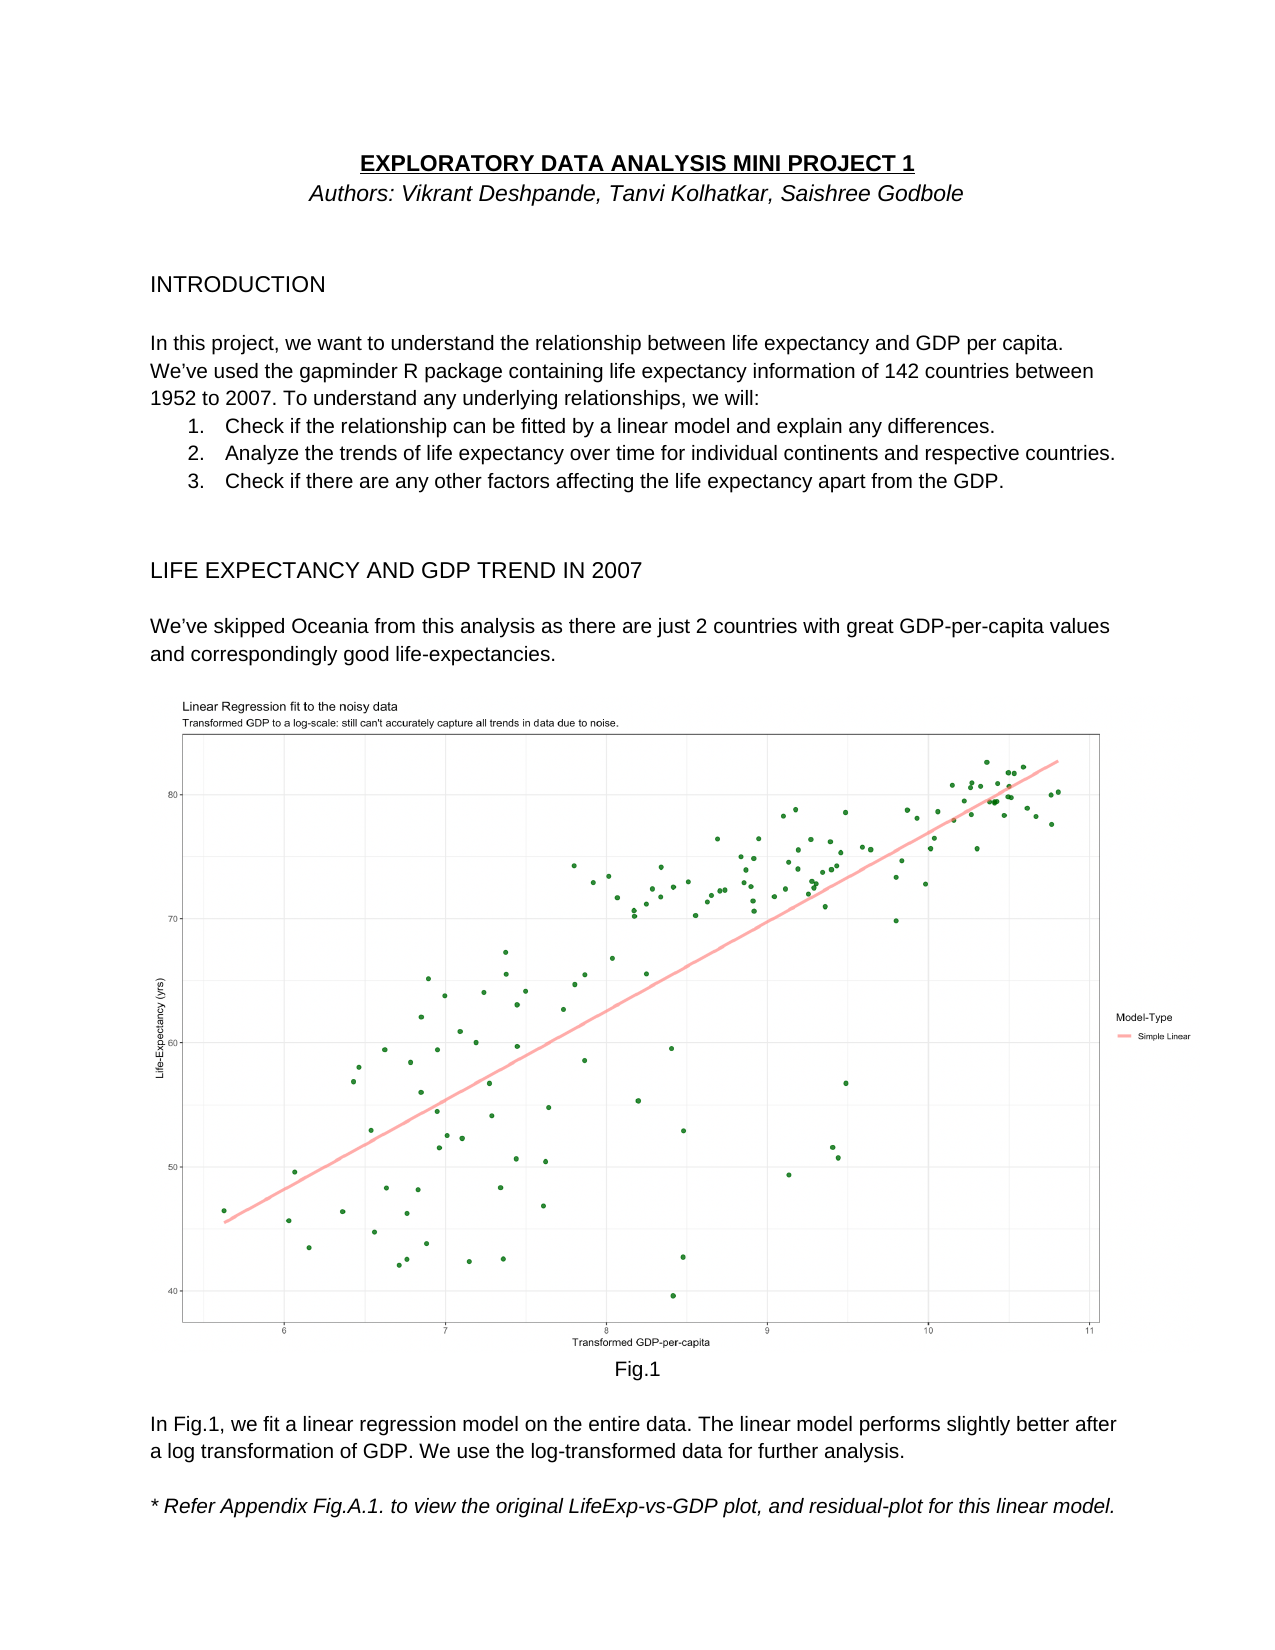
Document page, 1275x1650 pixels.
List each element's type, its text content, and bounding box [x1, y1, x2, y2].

list Analyze the trends of life expectancy over time for individual continents and respective countries. [187, 441, 1125, 465]
text In Fig.1, we fit a linear regression model on the entire data. The linear model performs slightly better after a log transformation of GDP. We use the log-transformed data for further analysis. [150, 1412, 1125, 1463]
text In this project, we want to understand the relationship between life expectancy and GDP per capita. We’ve used the gapminder R package containing life expectancy information of 142 countries between 1952 to 2007. To understand any underlying relationships, we will: [150, 331, 1125, 410]
picture [150, 696, 1200, 1353]
list Check if there are any other factors affecting the life expectancy apart from the GDP. [187, 469, 1125, 493]
text We’ve skipped Oceania from this analysis as there are just 2 countries with great GDP-per-capita values and correspondingly good life-expectancies. [150, 614, 1125, 666]
subtitle LIFE EXPECTANCY AND GDP TREND IN 2007 [150, 557, 1125, 583]
title EXPLORATORY DATA ANALYSIS MINI PROJECT 1 [150, 150, 1125, 176]
subtitle Authors: Vikrant Deshpande, Tanvi Kolhatkar, Saishree Godbole [150, 180, 1125, 207]
text * Refer Appendix Fig.A.1. to view the original LifeExp-vs-GDP plot, and residual-plot for this linear model. [150, 1494, 1125, 1518]
text Fig.1 [150, 1357, 1125, 1381]
list Check if the relationship can be fitted by a linear model and explain any differences. [187, 414, 1125, 438]
subtitle INTRODUCTION [150, 271, 1125, 297]
